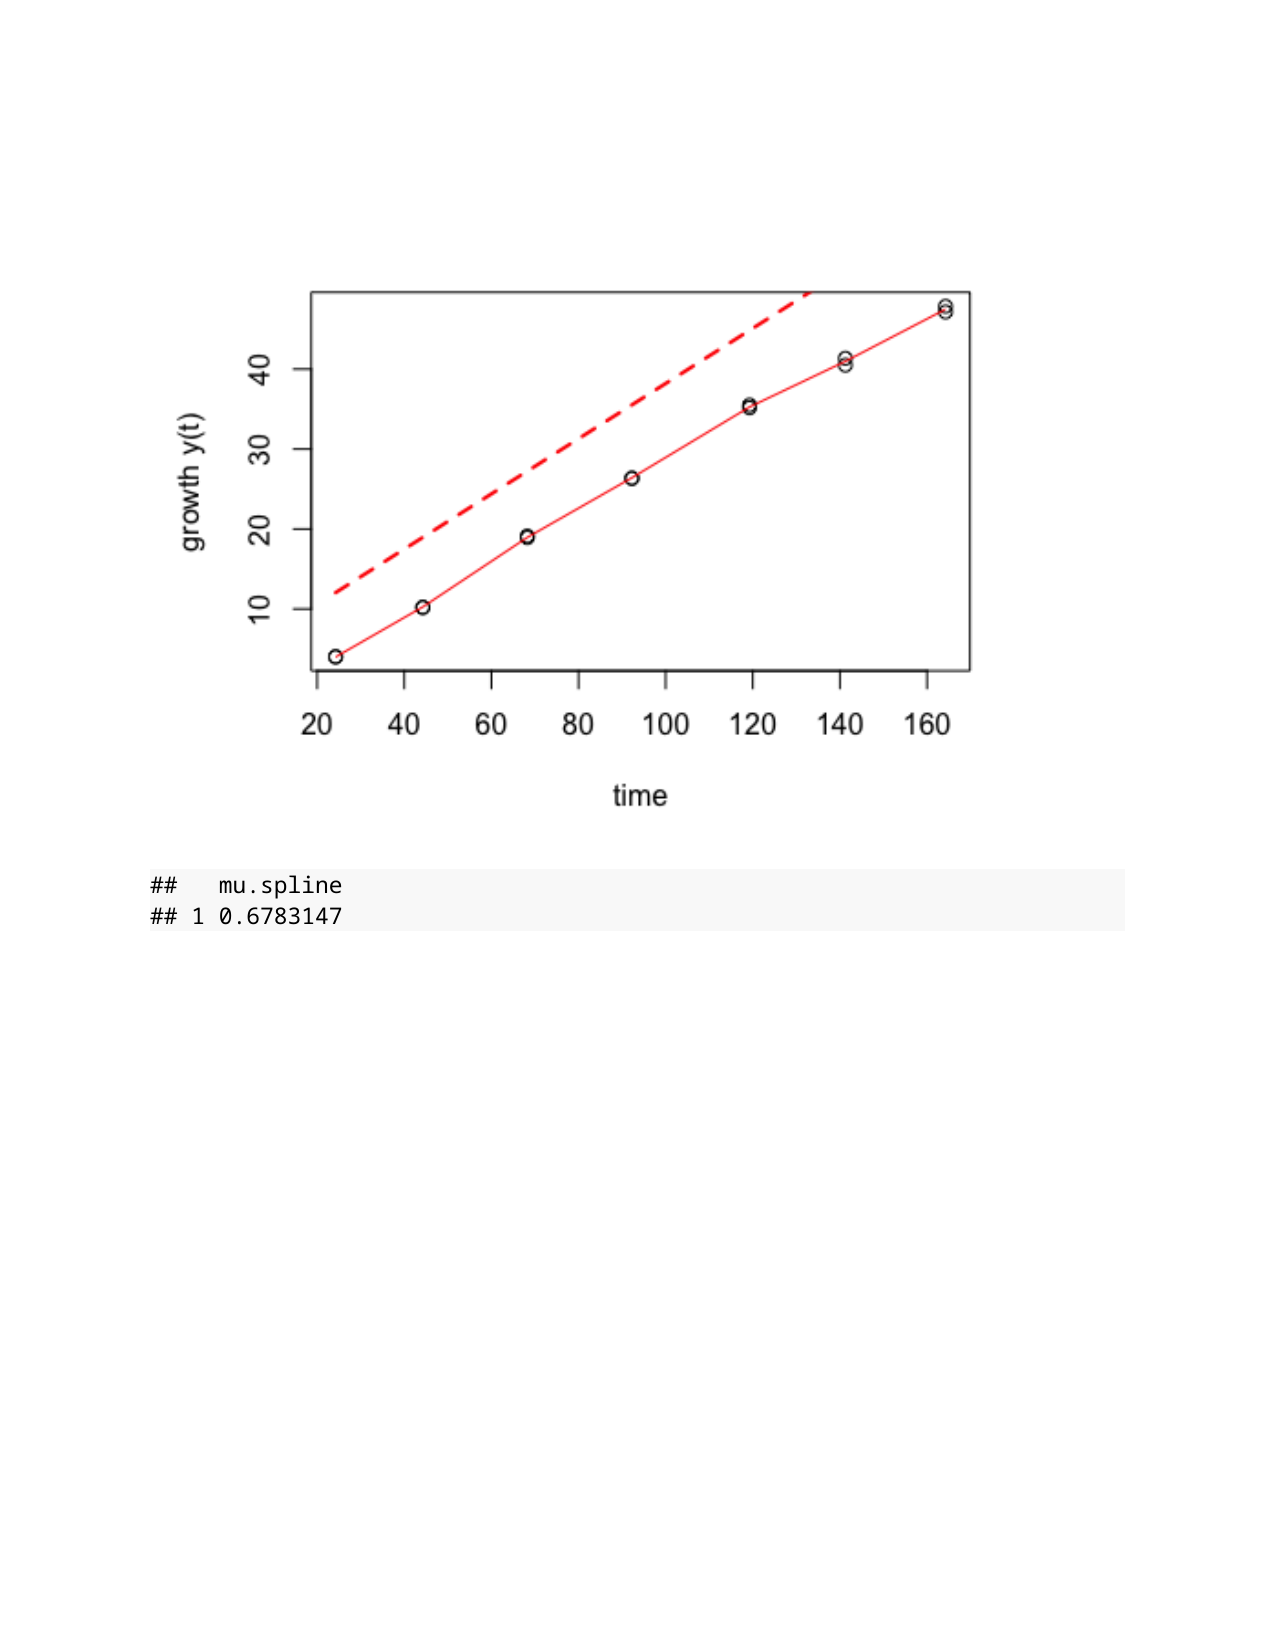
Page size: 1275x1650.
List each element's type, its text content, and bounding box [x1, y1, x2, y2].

text ## mu.spline ## 1 0.6783147 [150, 869, 1125, 931]
picture [168, 150, 1044, 850]
